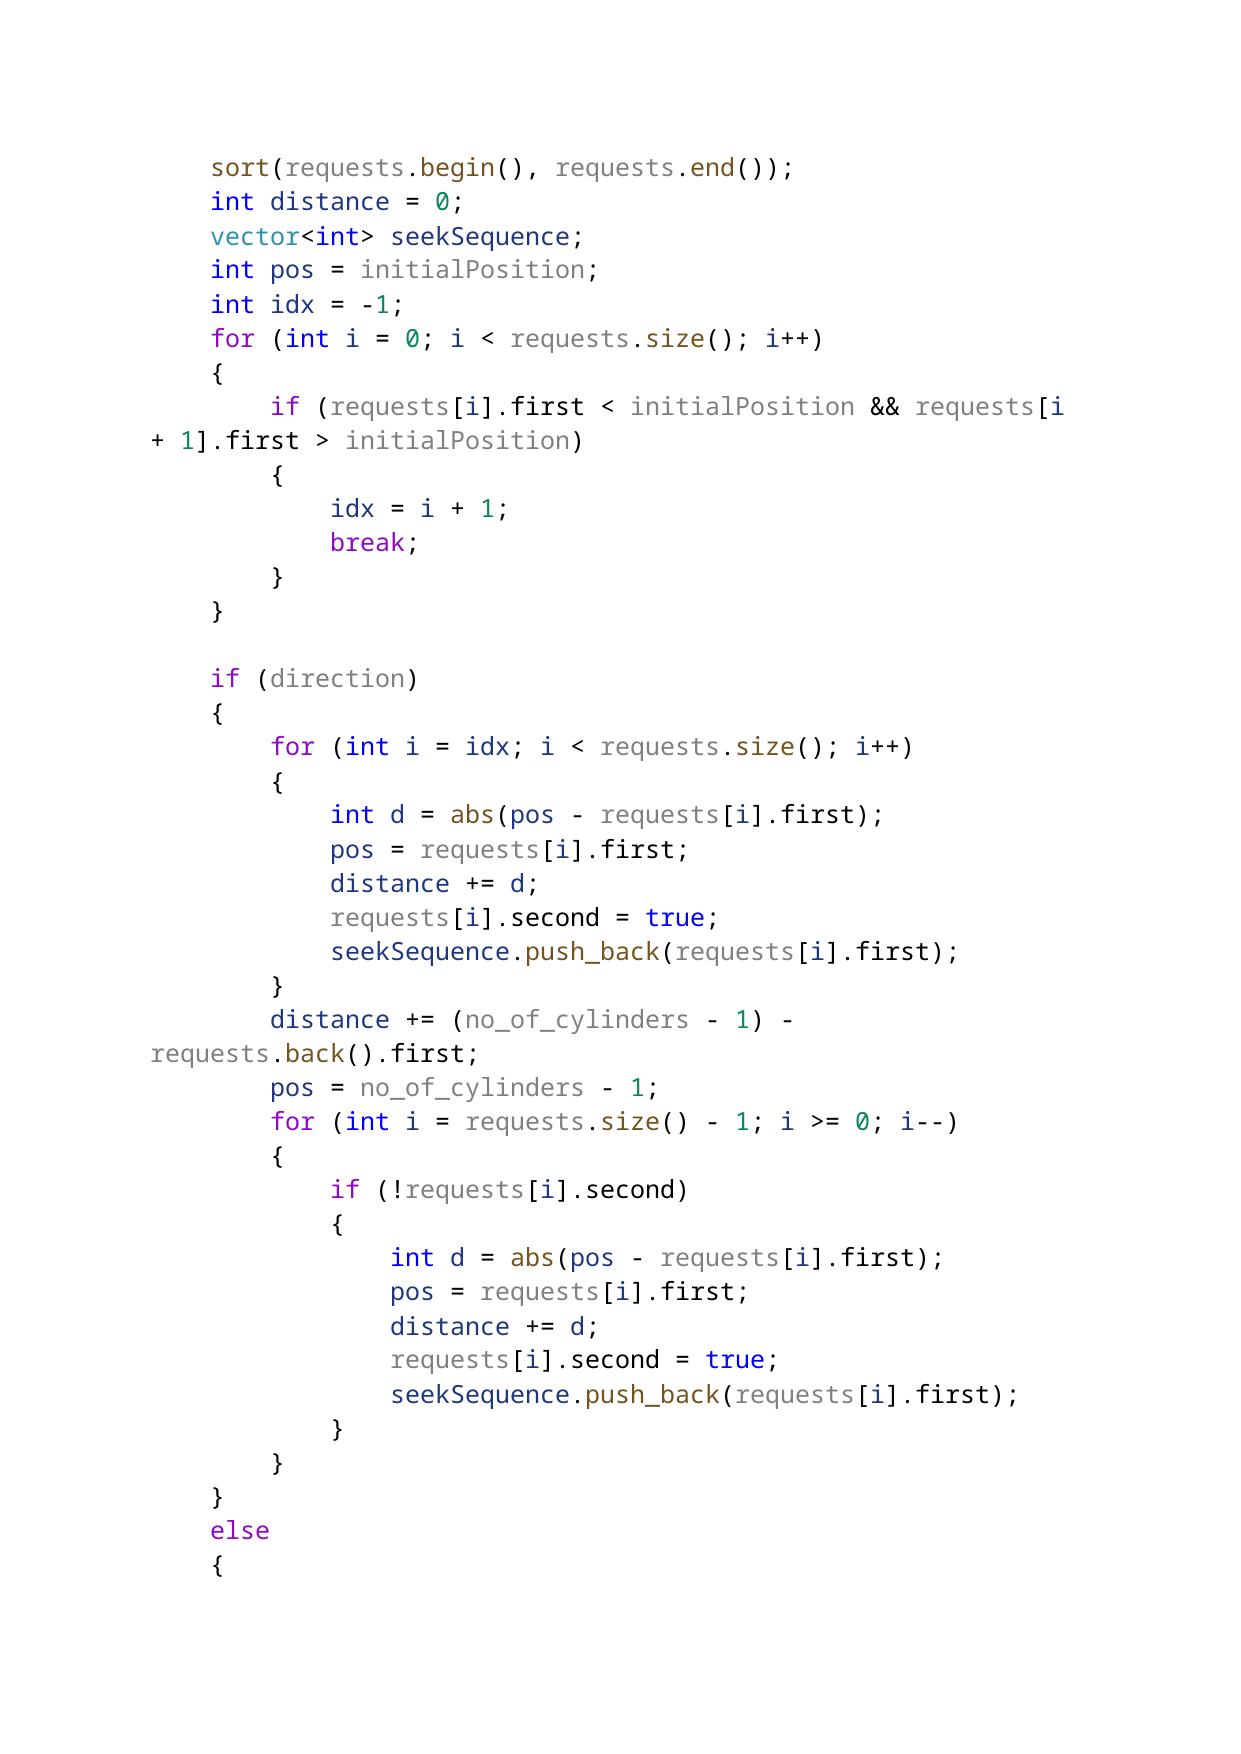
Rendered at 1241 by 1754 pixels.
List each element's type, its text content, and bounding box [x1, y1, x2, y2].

text } [150, 593, 1090, 627]
text requests[i].second = true; [150, 899, 1090, 933]
text else [150, 1512, 1090, 1547]
text distance += d; [150, 865, 1090, 899]
text int d = abs(pos - requests[i].first); [150, 797, 1090, 831]
text if (!requests[i].second) [150, 1172, 1090, 1206]
text int d = abs(pos - requests[i].first); [150, 1240, 1090, 1274]
text if (requests[i].first < initialPosition && requests[i + 1].first > initialPosition) [150, 388, 1090, 457]
text pos = no_of_cylinders - 1; [150, 1070, 1090, 1104]
text break; [150, 525, 1090, 559]
text for (int i = 0; i < requests.size(); i++) [150, 320, 1090, 354]
text idx = i + 1; [150, 491, 1090, 525]
text vector<int> seekSequence; [150, 218, 1090, 252]
text pos = requests[i].first; [150, 1274, 1090, 1308]
text } [150, 559, 1090, 593]
text int pos = initialPosition; [150, 252, 1090, 286]
text { [150, 354, 1090, 388]
text distance += d; [150, 1308, 1090, 1342]
text distance += (no_of_cylinders - 1) - requests.back().first; [150, 1002, 1090, 1070]
text { [150, 1206, 1090, 1240]
text { [150, 695, 1090, 729]
text { [150, 1138, 1090, 1172]
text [150, 1376, 1090, 1410]
text } [150, 1444, 1090, 1478]
text pos = requests[i].first; [150, 831, 1090, 865]
text { [150, 763, 1090, 797]
text { [150, 1547, 1090, 1581]
text } [150, 1410, 1090, 1444]
text int distance = 0; [150, 184, 1090, 218]
text if (direction) [150, 661, 1090, 695]
text requests[i].second = true; [150, 1342, 1090, 1376]
text { [150, 457, 1090, 491]
text } [150, 1478, 1090, 1512]
text int idx = -1; [150, 286, 1090, 320]
text for (int i = requests.size() - 1; i >= 0; i--) [150, 1104, 1090, 1138]
text seekSequence.push_back(requests[i].first); [150, 933, 1090, 967]
text sort(requests.begin(), requests.end()); [150, 150, 1090, 184]
text } [150, 967, 1090, 1002]
text for (int i = idx; i < requests.size(); i++) [150, 729, 1090, 763]
